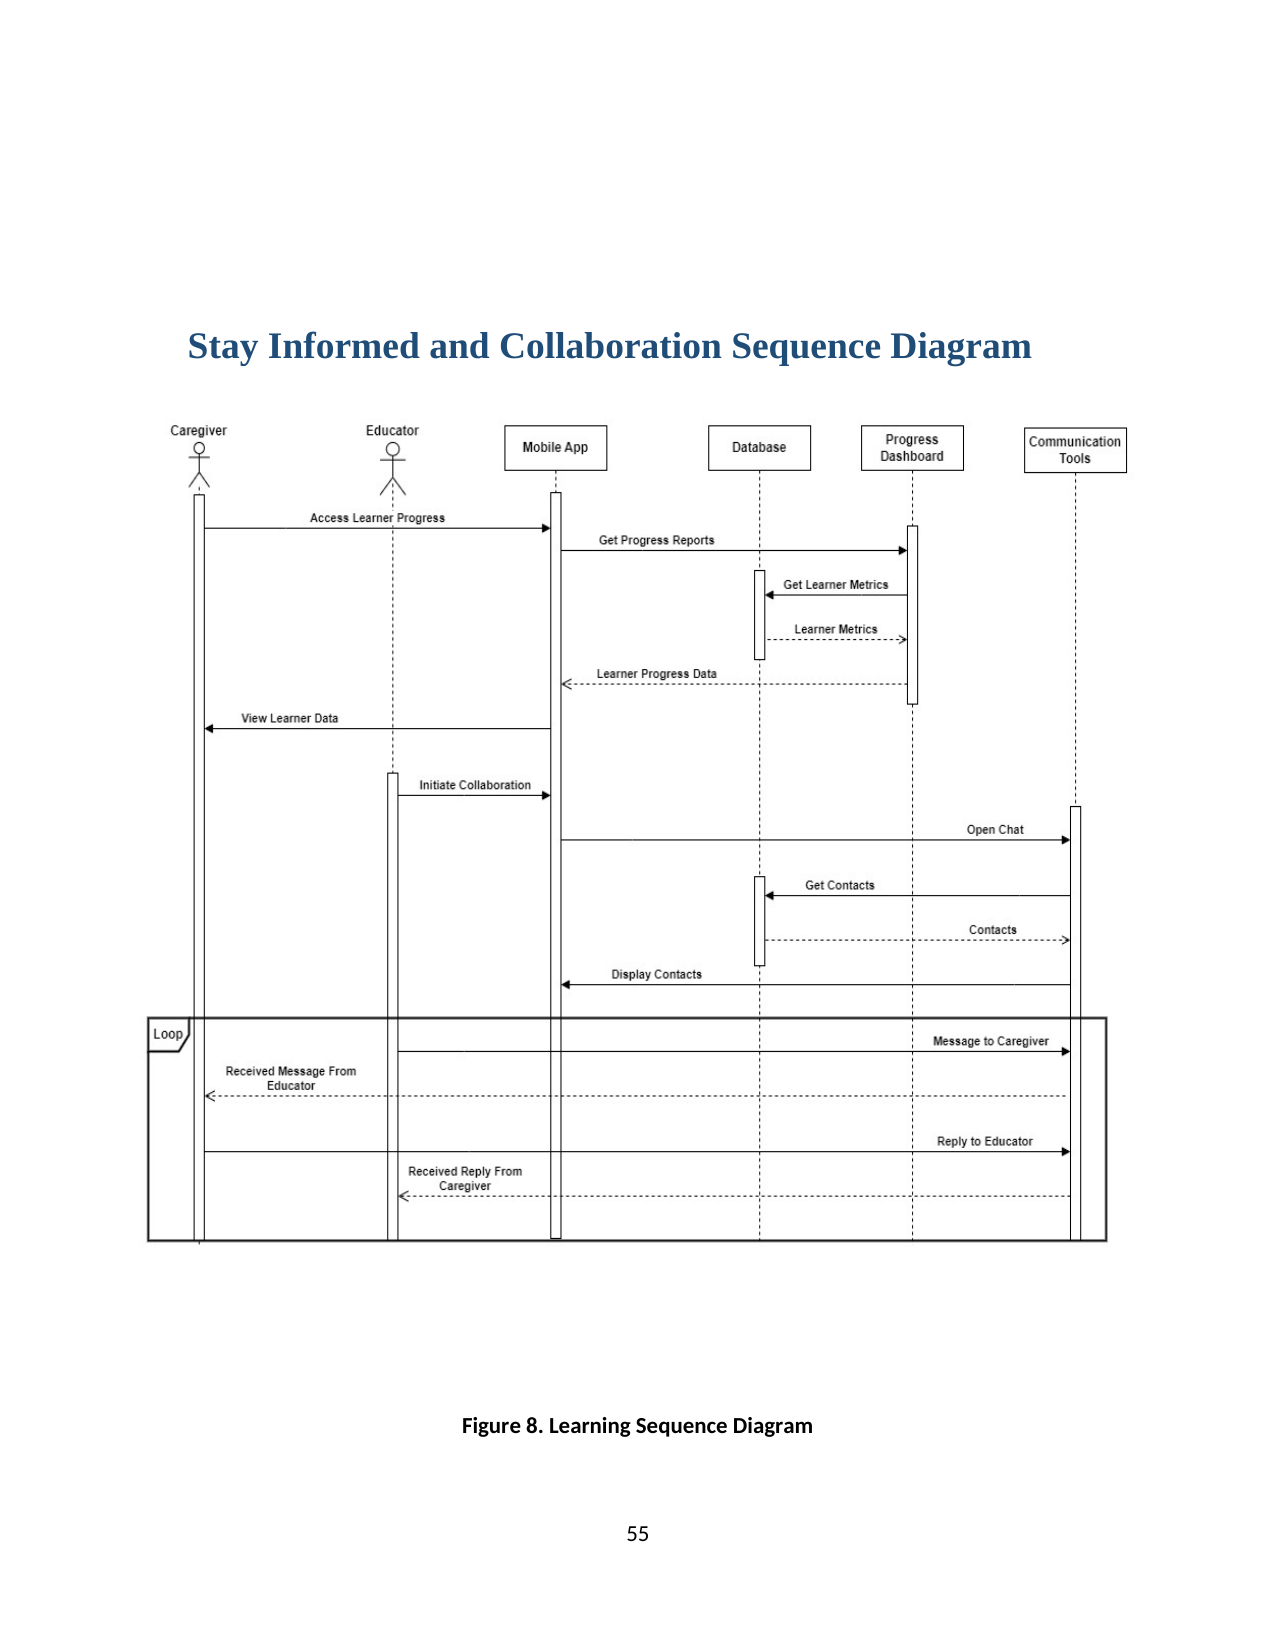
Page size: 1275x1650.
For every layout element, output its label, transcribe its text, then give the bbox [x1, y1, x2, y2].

text Stay Informed and Collaboration Sequence Diagram [187, 323, 1087, 367]
picture [107, 383, 1177, 1307]
